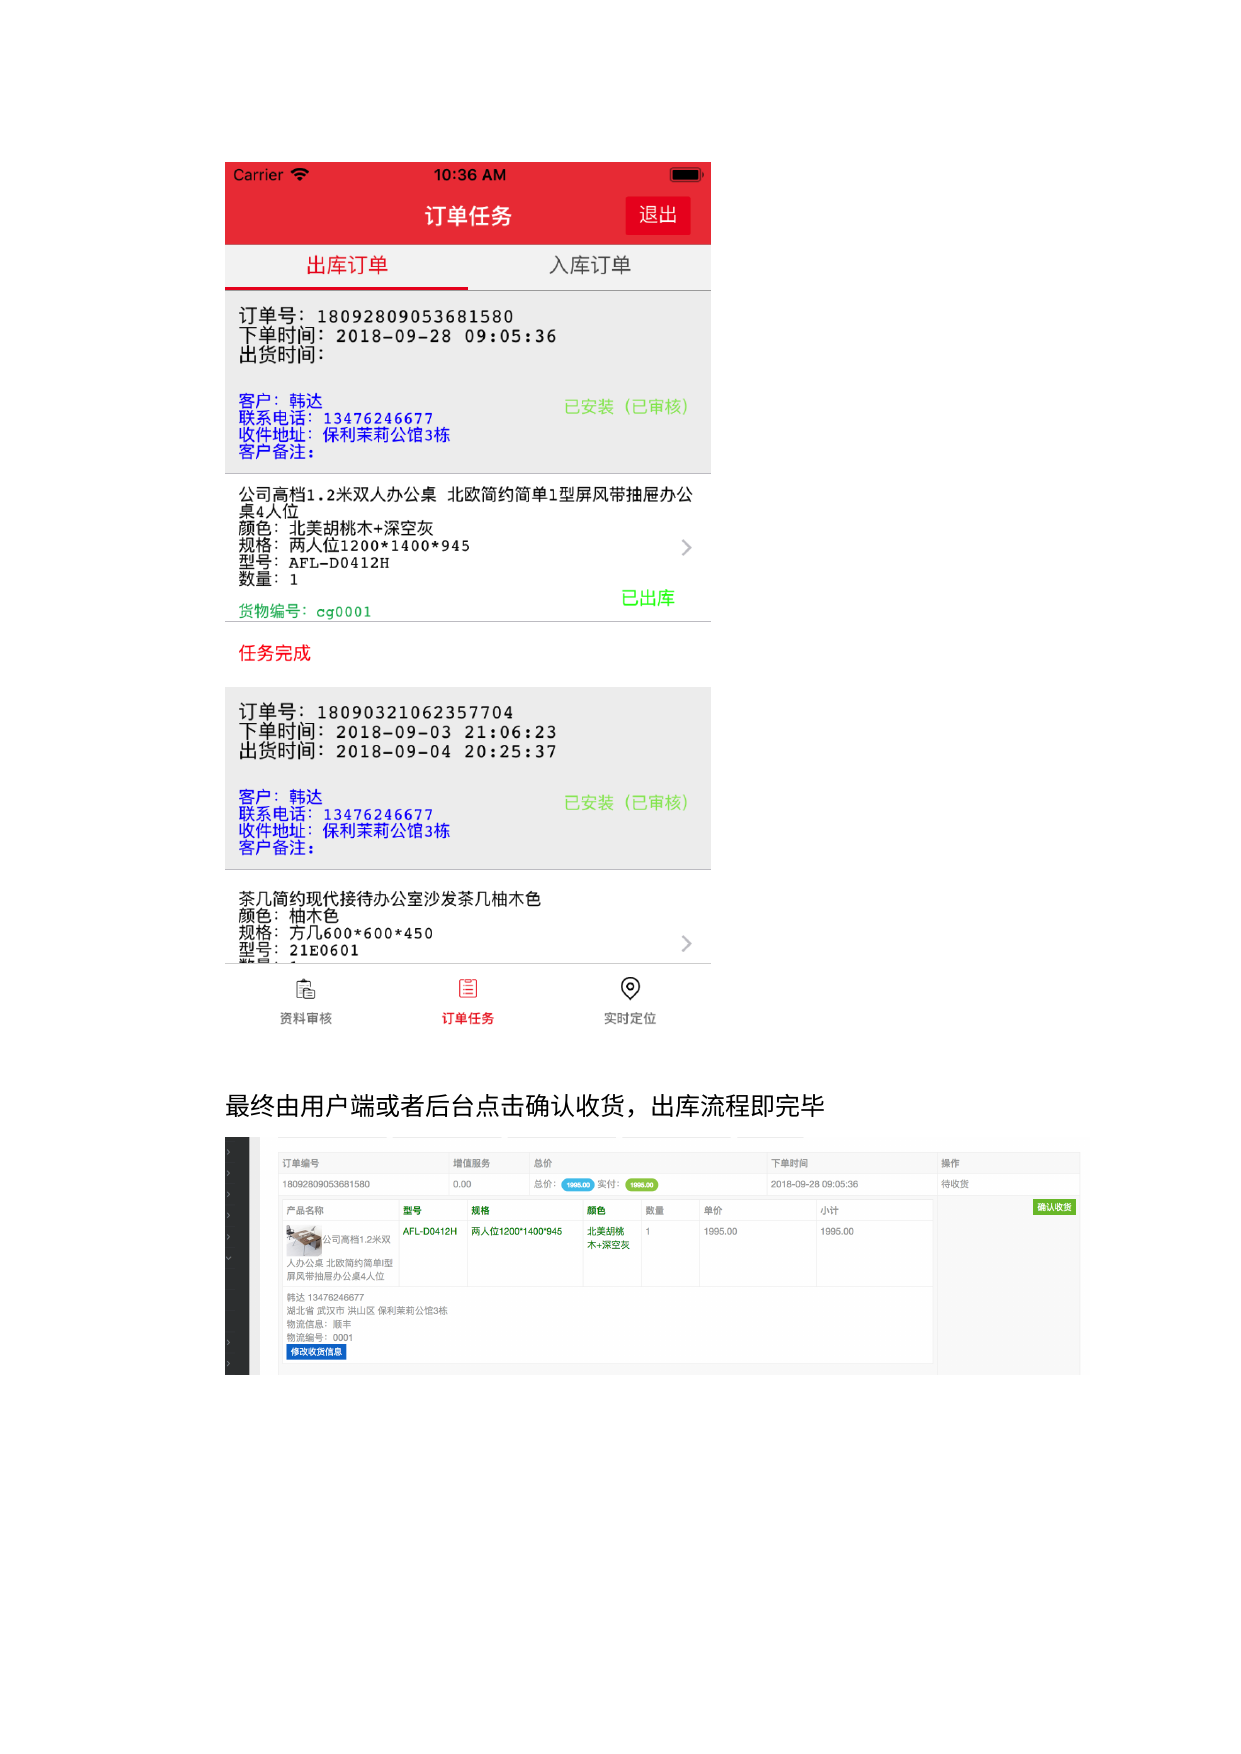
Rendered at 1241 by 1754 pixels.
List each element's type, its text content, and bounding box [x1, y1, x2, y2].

list 最终由用户端或者后台点击确认收货，出库流程即完毕 [225, 1072, 1053, 1137]
picture [225, 162, 711, 1027]
picture [225, 1137, 1090, 1375]
